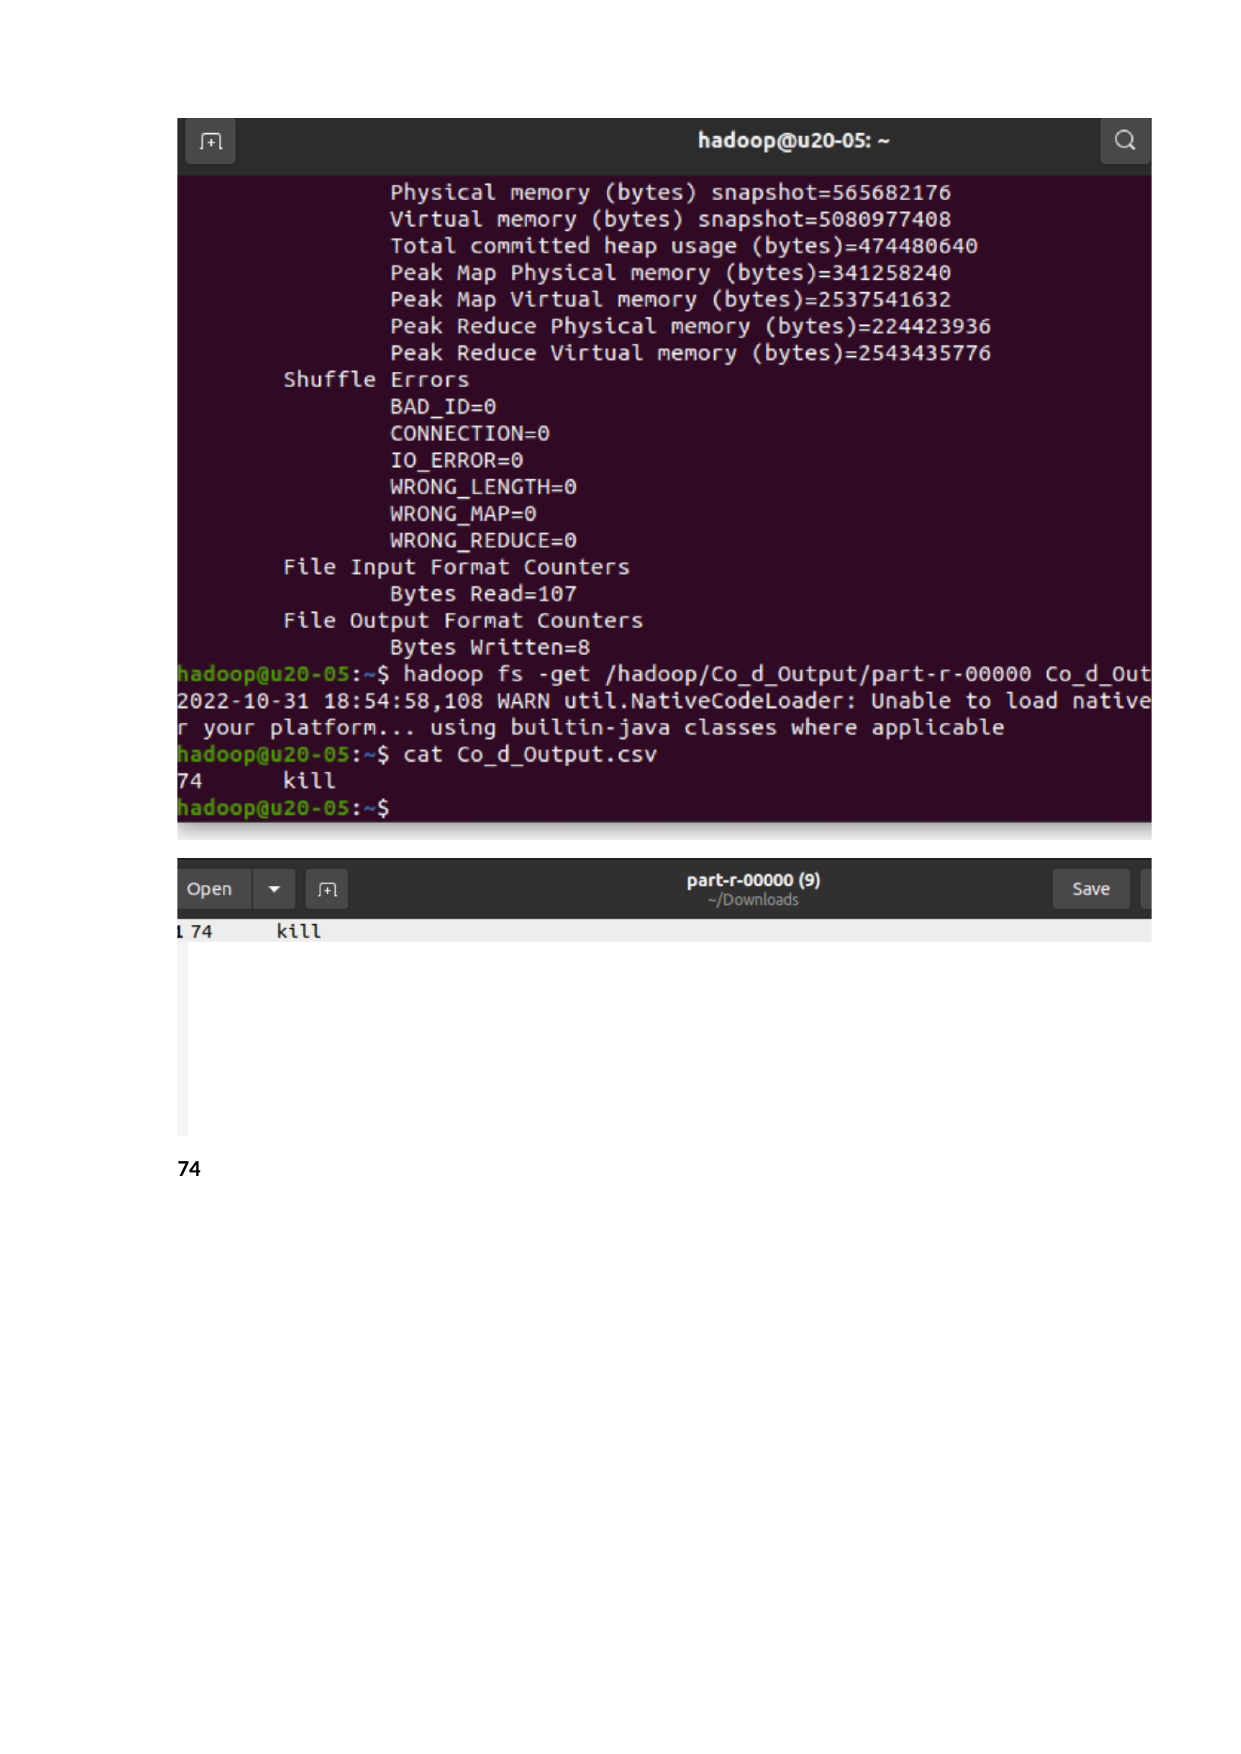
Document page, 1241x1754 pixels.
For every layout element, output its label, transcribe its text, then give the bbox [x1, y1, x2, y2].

picture [177, 118, 1152, 840]
picture [177, 858, 1152, 1136]
text 74 [177, 1154, 1152, 1182]
